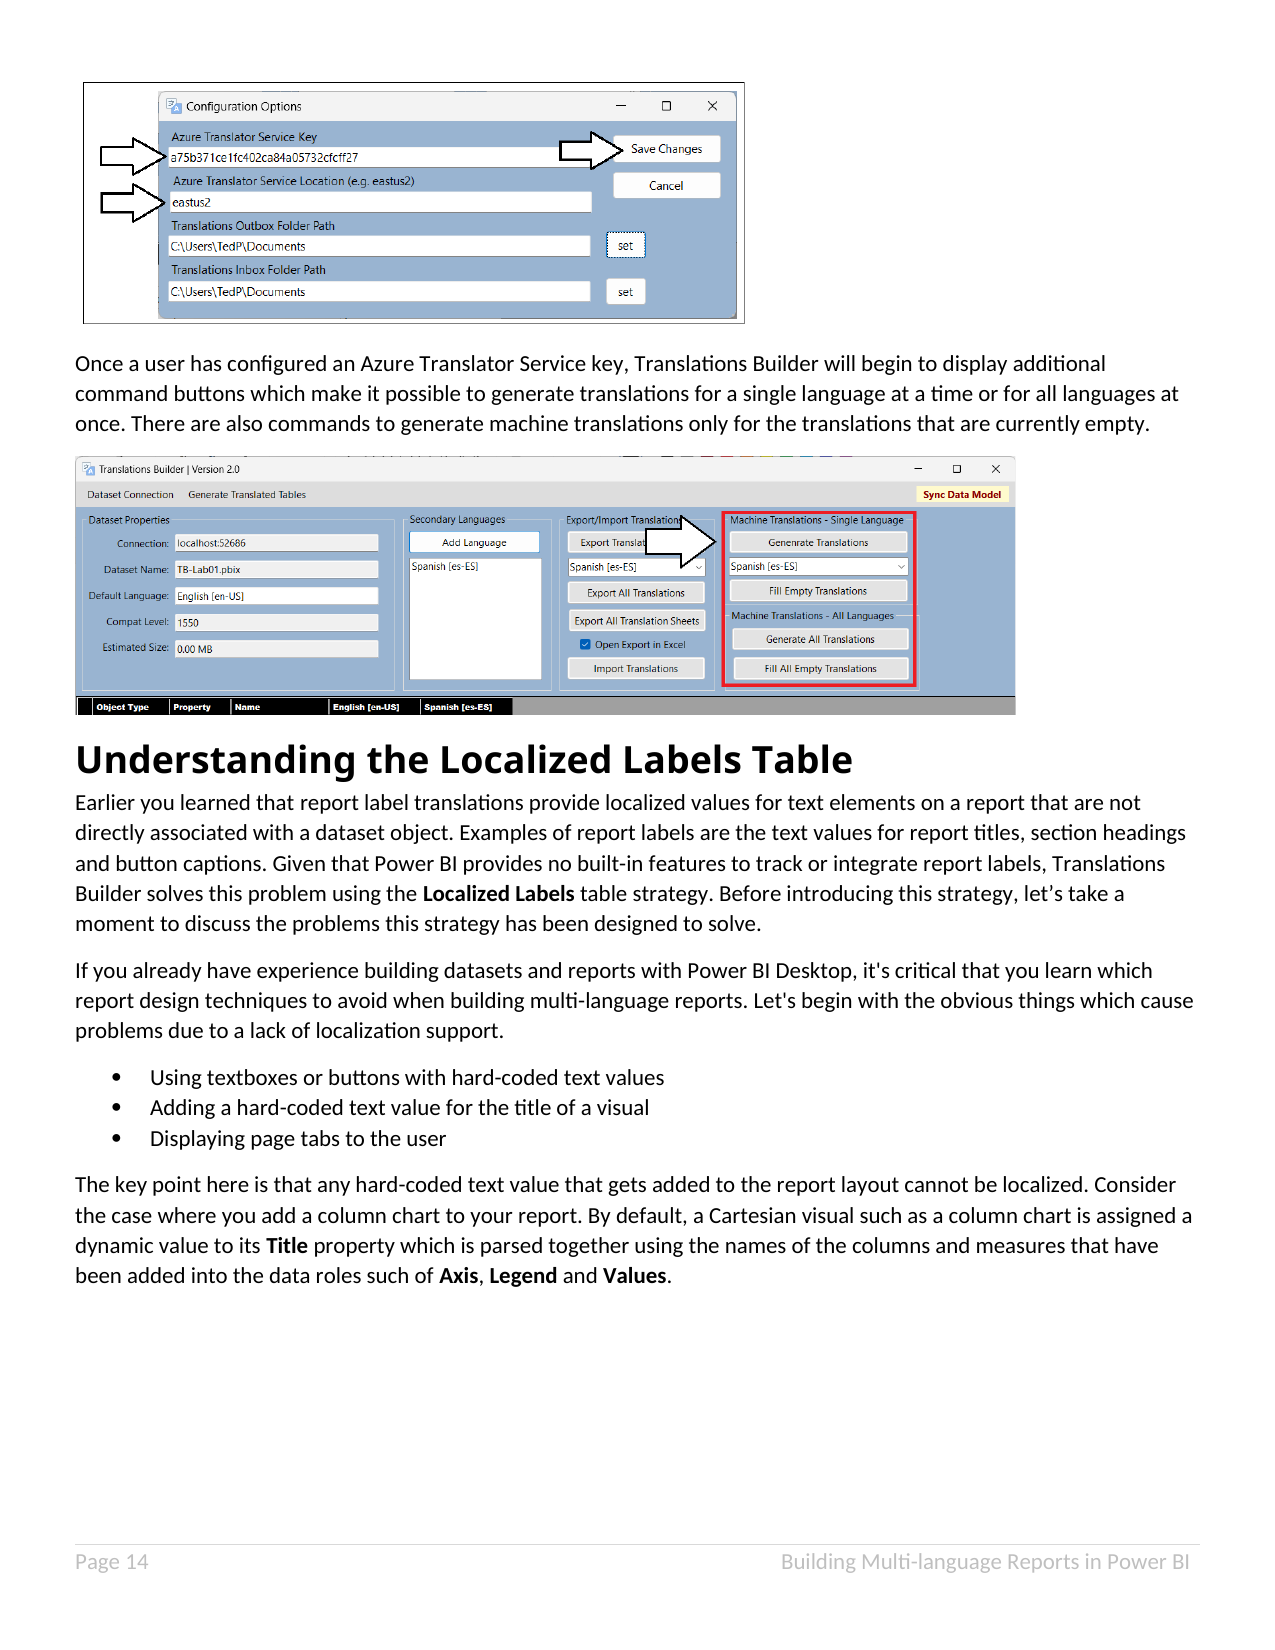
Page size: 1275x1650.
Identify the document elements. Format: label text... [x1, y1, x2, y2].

text Once a user has configured an Azure Translator Service key, Translations Builder will begin to display additional command buttons which make it possible to generate translations for a single language at a time or for all languages at once. There are also commands to generate machine translations only for the translations that are currently empty. [75, 349, 1200, 437]
text The key point here is that any hard-coded text value that gets added to the report layout cannot be localized. Consider the case where you add a column chart to your report. By default, a Cartesian visual such as a column chart is assigned a dynamic value to its Title property which is parsed together using the names of the columns and measures that have been added into the data roles such of Axis, Legend and Values. [75, 1171, 1200, 1289]
subtitle Understanding the Localized Labels Table [75, 733, 1200, 784]
text Earlier you learned that report label translations provide localized values for text elements on a report that are not directly associated with a dataset object. Examples of report labels are the text values for report titles, section headings and button captions. Given that Power BI provides no built-in features to track or integrate report labels, Translations Builder solves this problem using the Localized Labels table strategy. Before introducing this strategy, let’s take a moment to discuss the problems this strategy has been designed to solve. [75, 788, 1200, 937]
list Using textboxes or buttons with hard-coded text values [112, 1063, 1200, 1091]
picture [75, 75, 752, 331]
text If you already have experience building datasets and reports with Power BI Desktop, it's critical that you learn which report design techniques to avoid when building multi-language reports. Let's begin with the obvious things which cause problems due to a lack of localization support. [75, 956, 1200, 1044]
list Adding a hard-coded text value for the title of a visual [112, 1093, 1200, 1122]
list Displaying page tabs to the user [112, 1124, 1200, 1152]
picture [75, 456, 1016, 715]
